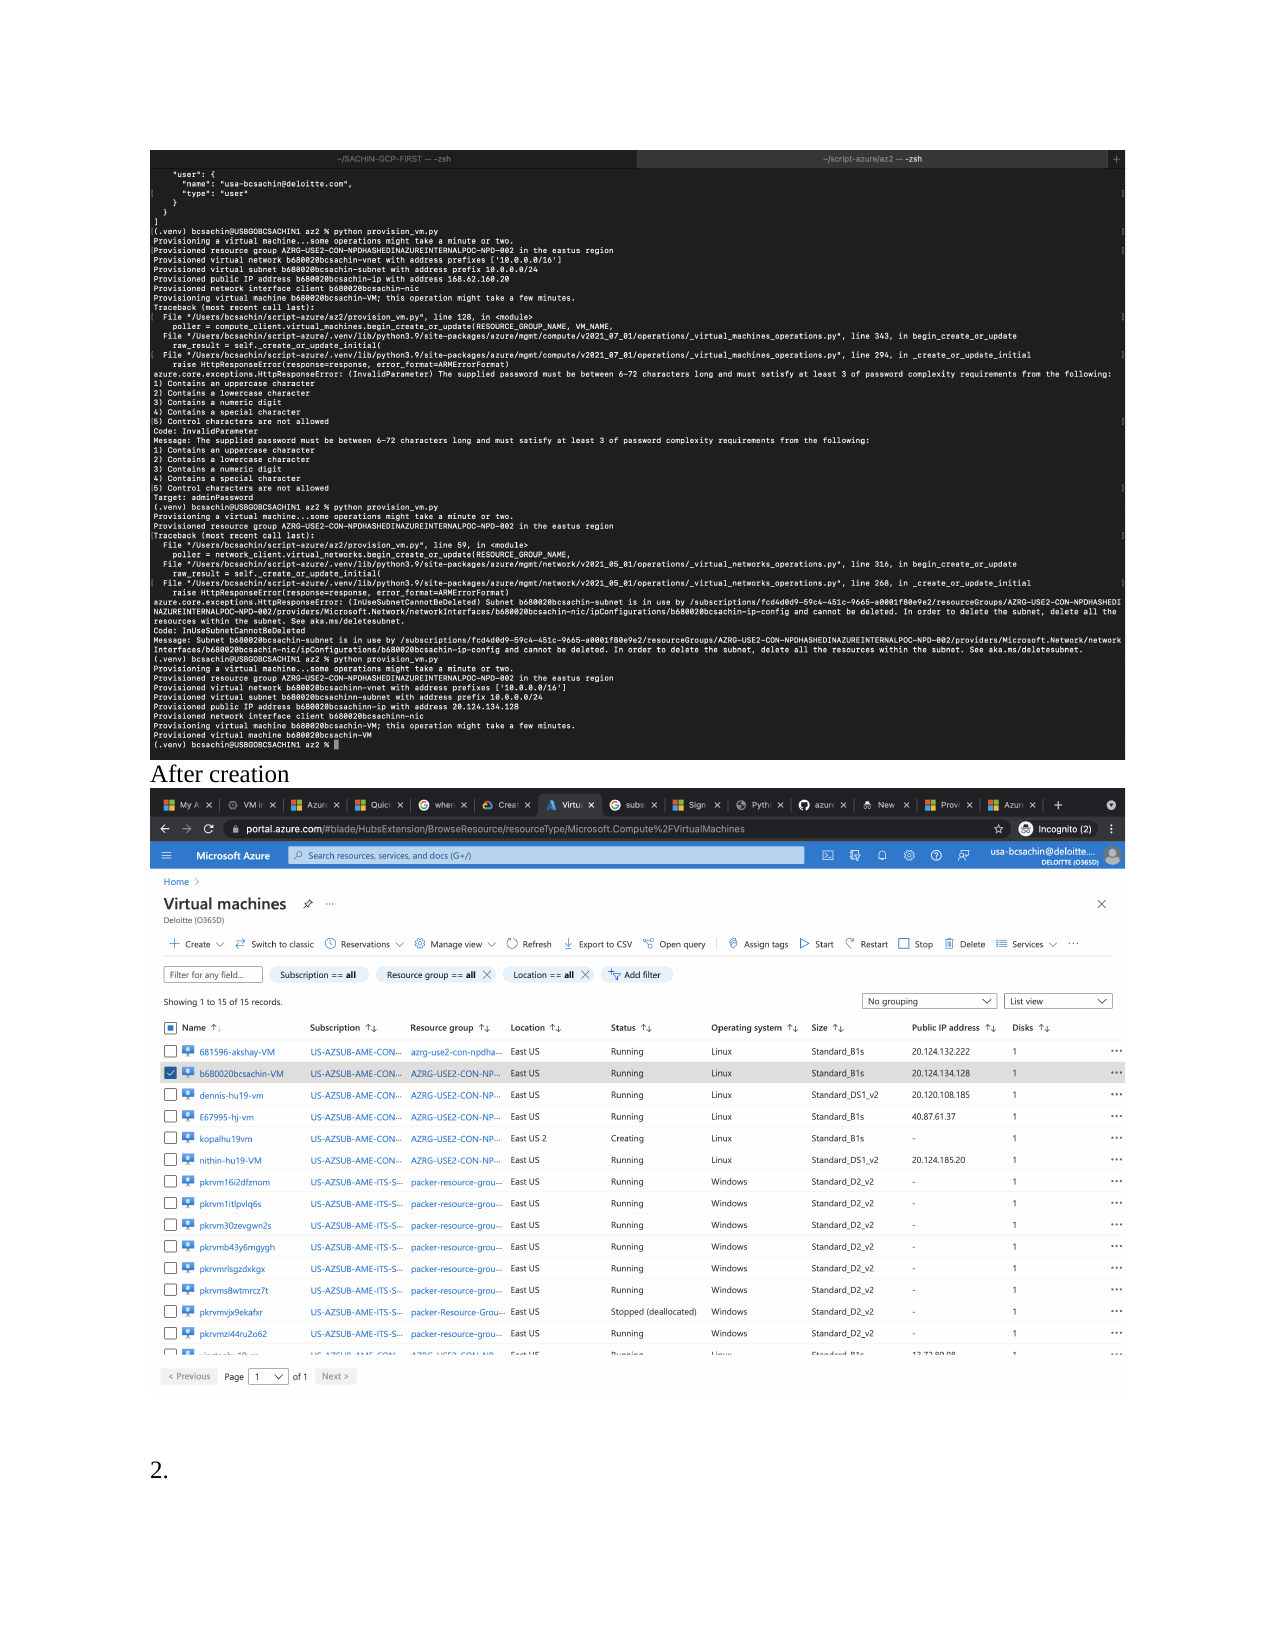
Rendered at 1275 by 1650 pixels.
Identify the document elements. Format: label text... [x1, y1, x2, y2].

picture [150, 788, 1125, 1398]
text After creation [150, 760, 1125, 788]
text 2. [150, 1455, 1125, 1484]
picture [150, 150, 1125, 760]
